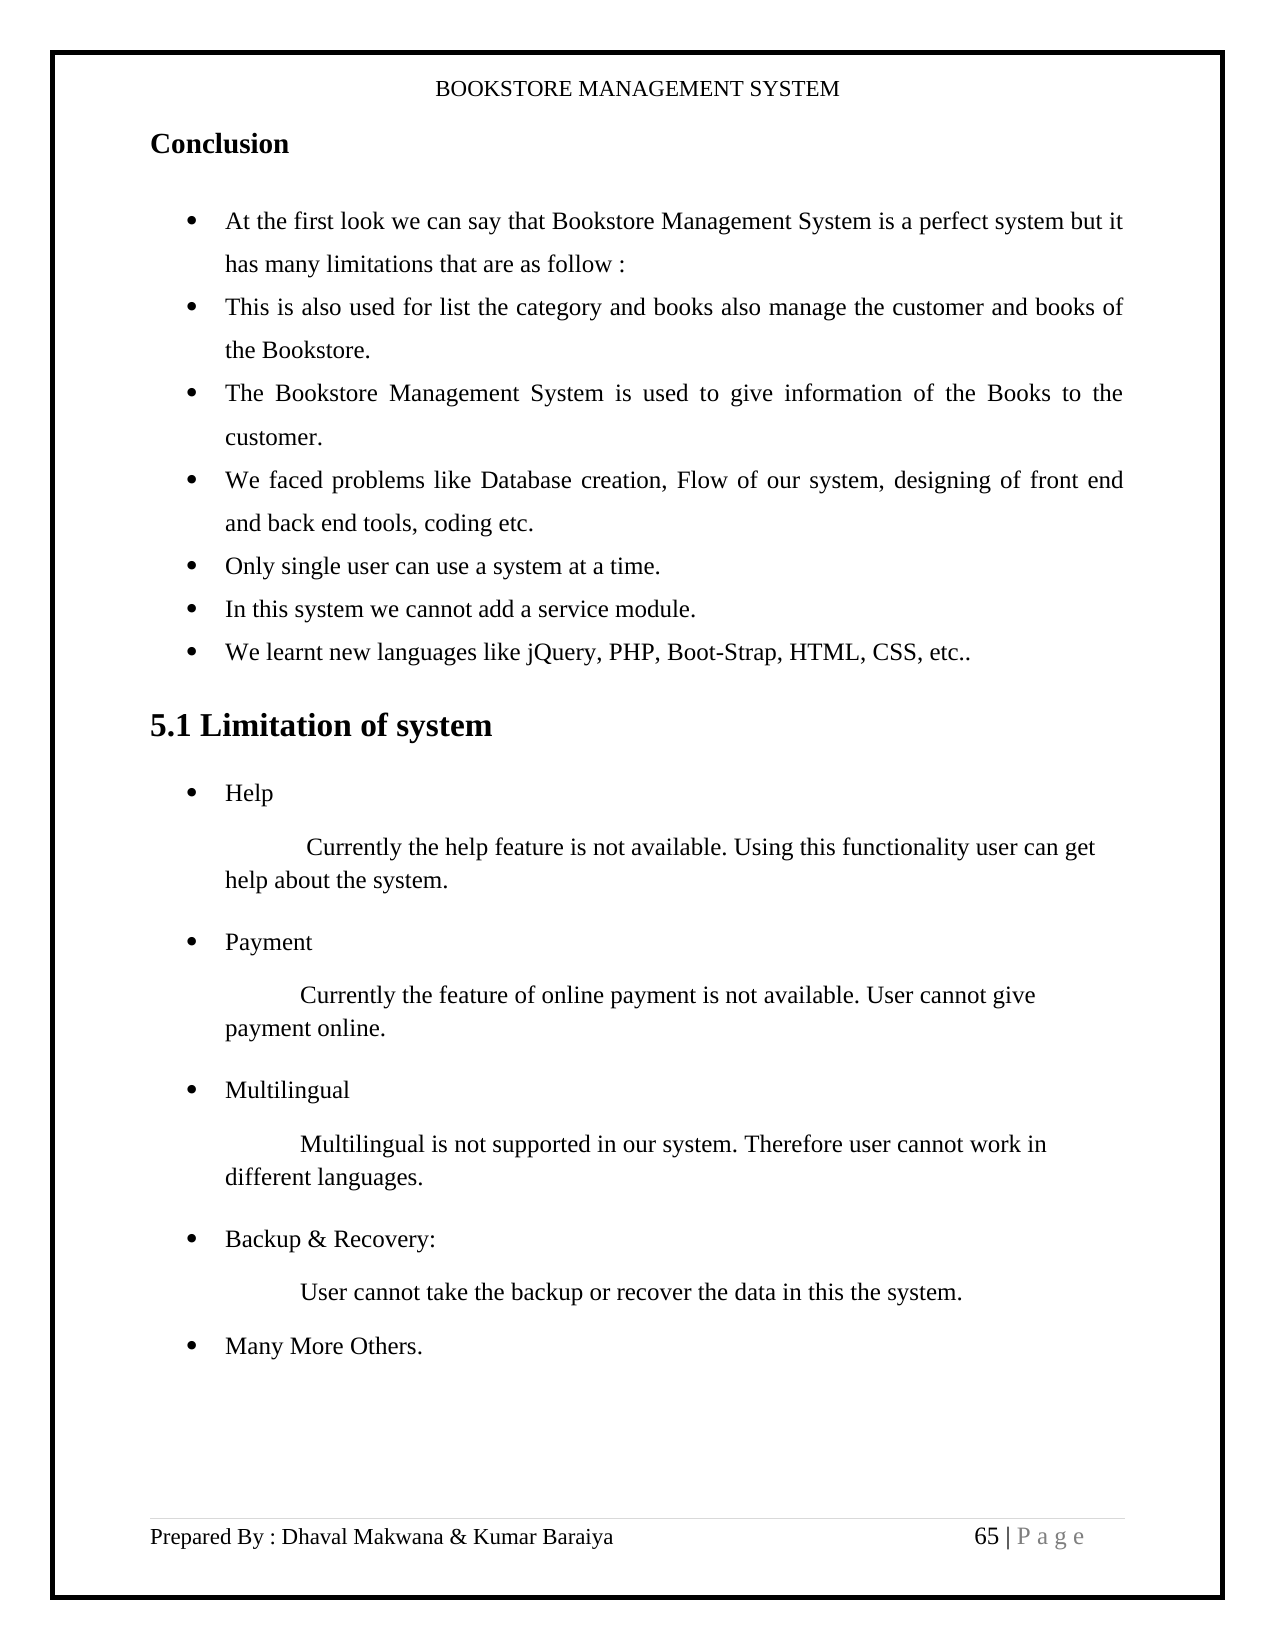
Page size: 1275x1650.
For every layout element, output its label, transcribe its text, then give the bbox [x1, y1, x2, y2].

text Currently the help feature is not available. Using this functionality user can get help about the system. [225, 832, 1125, 893]
text Currently the feature of online payment is not available. User cannot give payment online. [225, 980, 1125, 1042]
text Multilingual is not supported in our system. Therefore user cannot work in different languages. [225, 1129, 1125, 1190]
list Payment [187, 927, 1125, 956]
list Many More Others. [187, 1331, 1125, 1360]
list Only single user can use a system at a time. [187, 551, 1125, 580]
list We faced problems like Database creation, Flow of our system, designing of front end and back end tools, coding etc. [187, 465, 1125, 537]
list The Bookstore Management System is used to give information of the Books to the customer. [187, 378, 1125, 450]
list In this system we cannot add a service module. [187, 594, 1125, 623]
subtitle 5.1 Limitation of system [150, 705, 1125, 744]
text Conclusion [150, 126, 1125, 160]
text User cannot take the backup or recover the data in this the system. [300, 1277, 1125, 1306]
list This is also used for list the category and books also manage the customer and books of the Bookstore. [187, 292, 1125, 364]
list We learnt new languages like jQuery, PHP, Boot-Strap, HTML, CSS, etc.. [187, 637, 1125, 666]
list Multilingual [187, 1075, 1125, 1104]
list At the first look we can say that Bookstore Management System is a perfect system but it has many limitations that are as follow : [187, 206, 1125, 278]
list Help [187, 778, 1125, 807]
list Backup & Recovery: [187, 1224, 1125, 1253]
